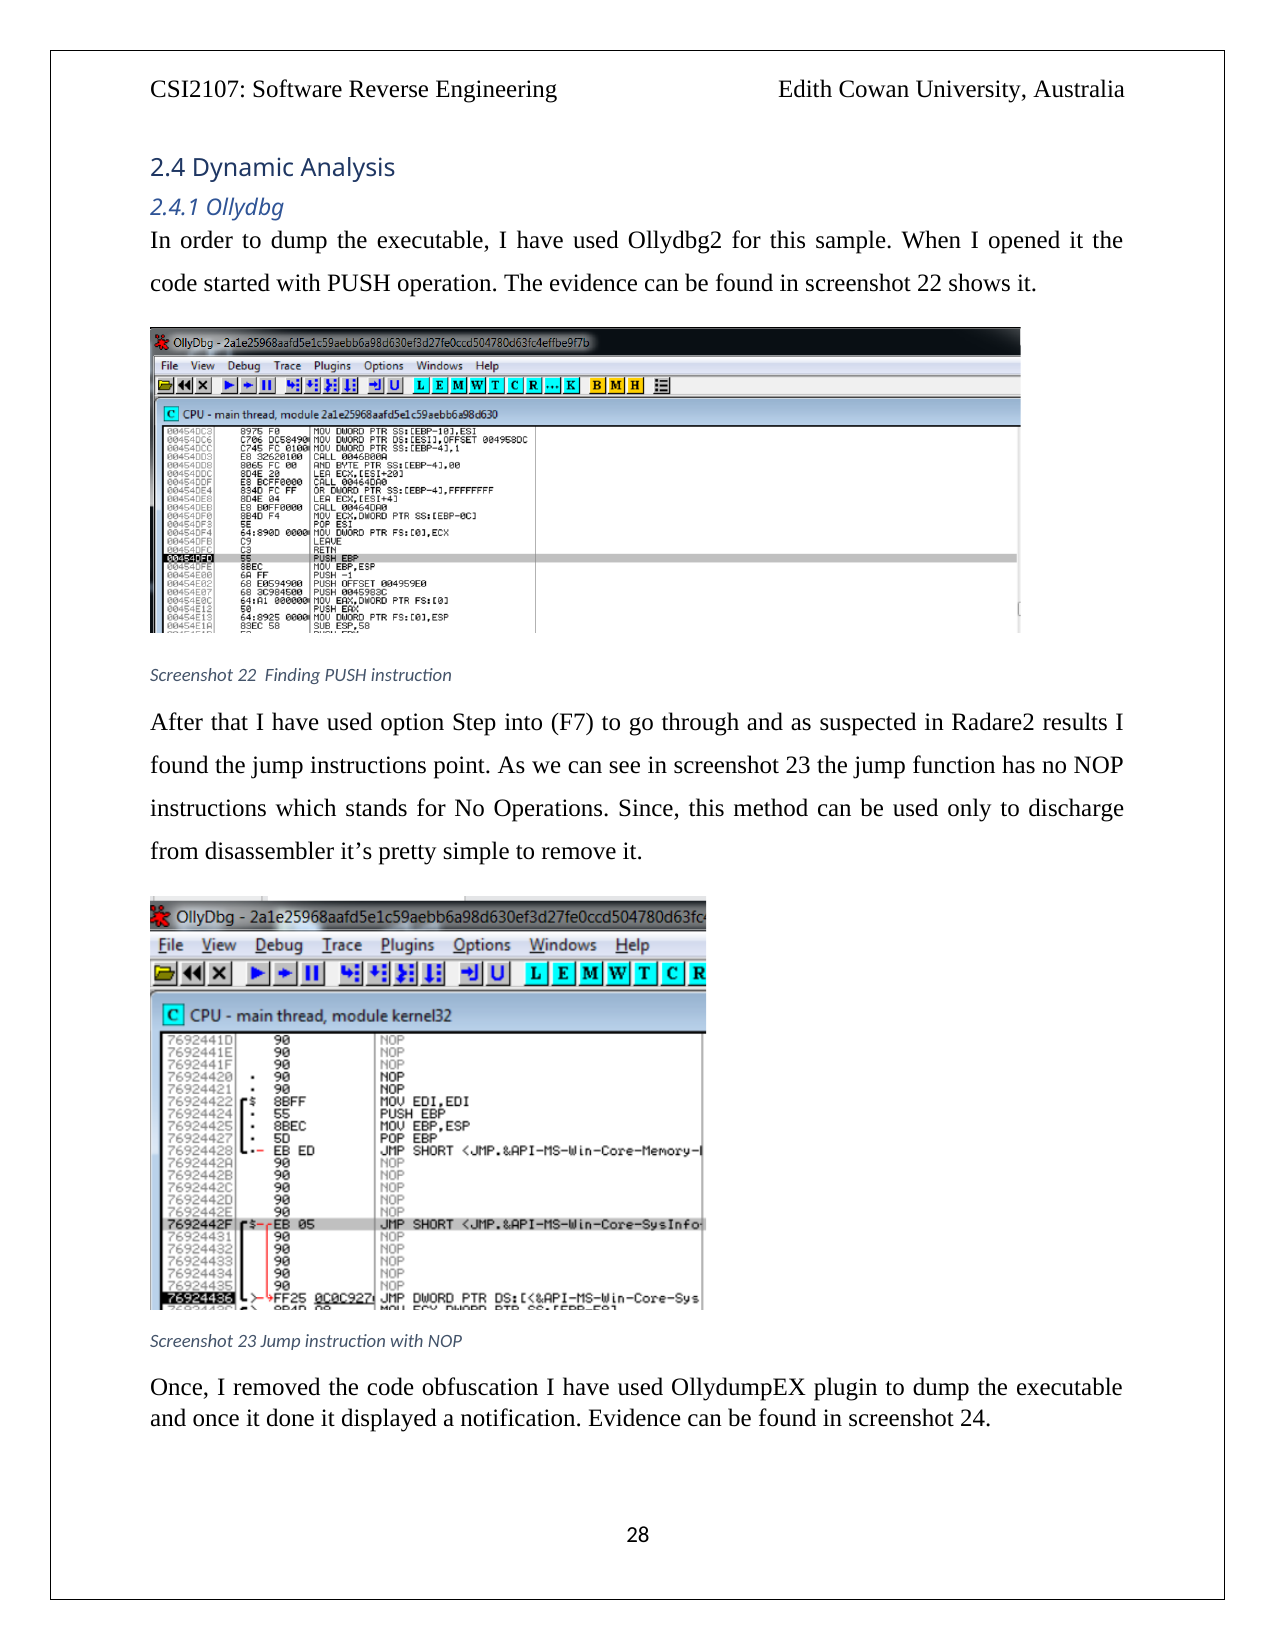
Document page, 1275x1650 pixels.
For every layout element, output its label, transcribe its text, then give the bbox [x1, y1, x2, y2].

subtitle 2.4 Dynamic Analysis [150, 150, 1125, 184]
subtitle 2.4.1 Ollydbg [150, 191, 1125, 222]
text Once, I removed the code obfuscation I have used OllydumpEX plugin to dump the executable and once it done it displayed a notification. Evidence can be found in screenshot 24. [150, 1372, 1125, 1432]
picture [150, 896, 707, 1310]
text In order to dump the executable, I have used Ollydbg2 for this sample. When I opened it the code started with PUSH operation. The evidence can be found in screenshot 22 shows it. [150, 225, 1125, 297]
text After that I have used option Step into (F7) to go through and as suspected in Radare2 results I found the jump instructions point. As we can see in screenshot 23 the jump function has no NOP instructions which stands for No Operations. Since, this method can be used only to discharge from disassembler it’s pretty simple to remove it. [150, 707, 1125, 865]
picture [150, 327, 1021, 633]
